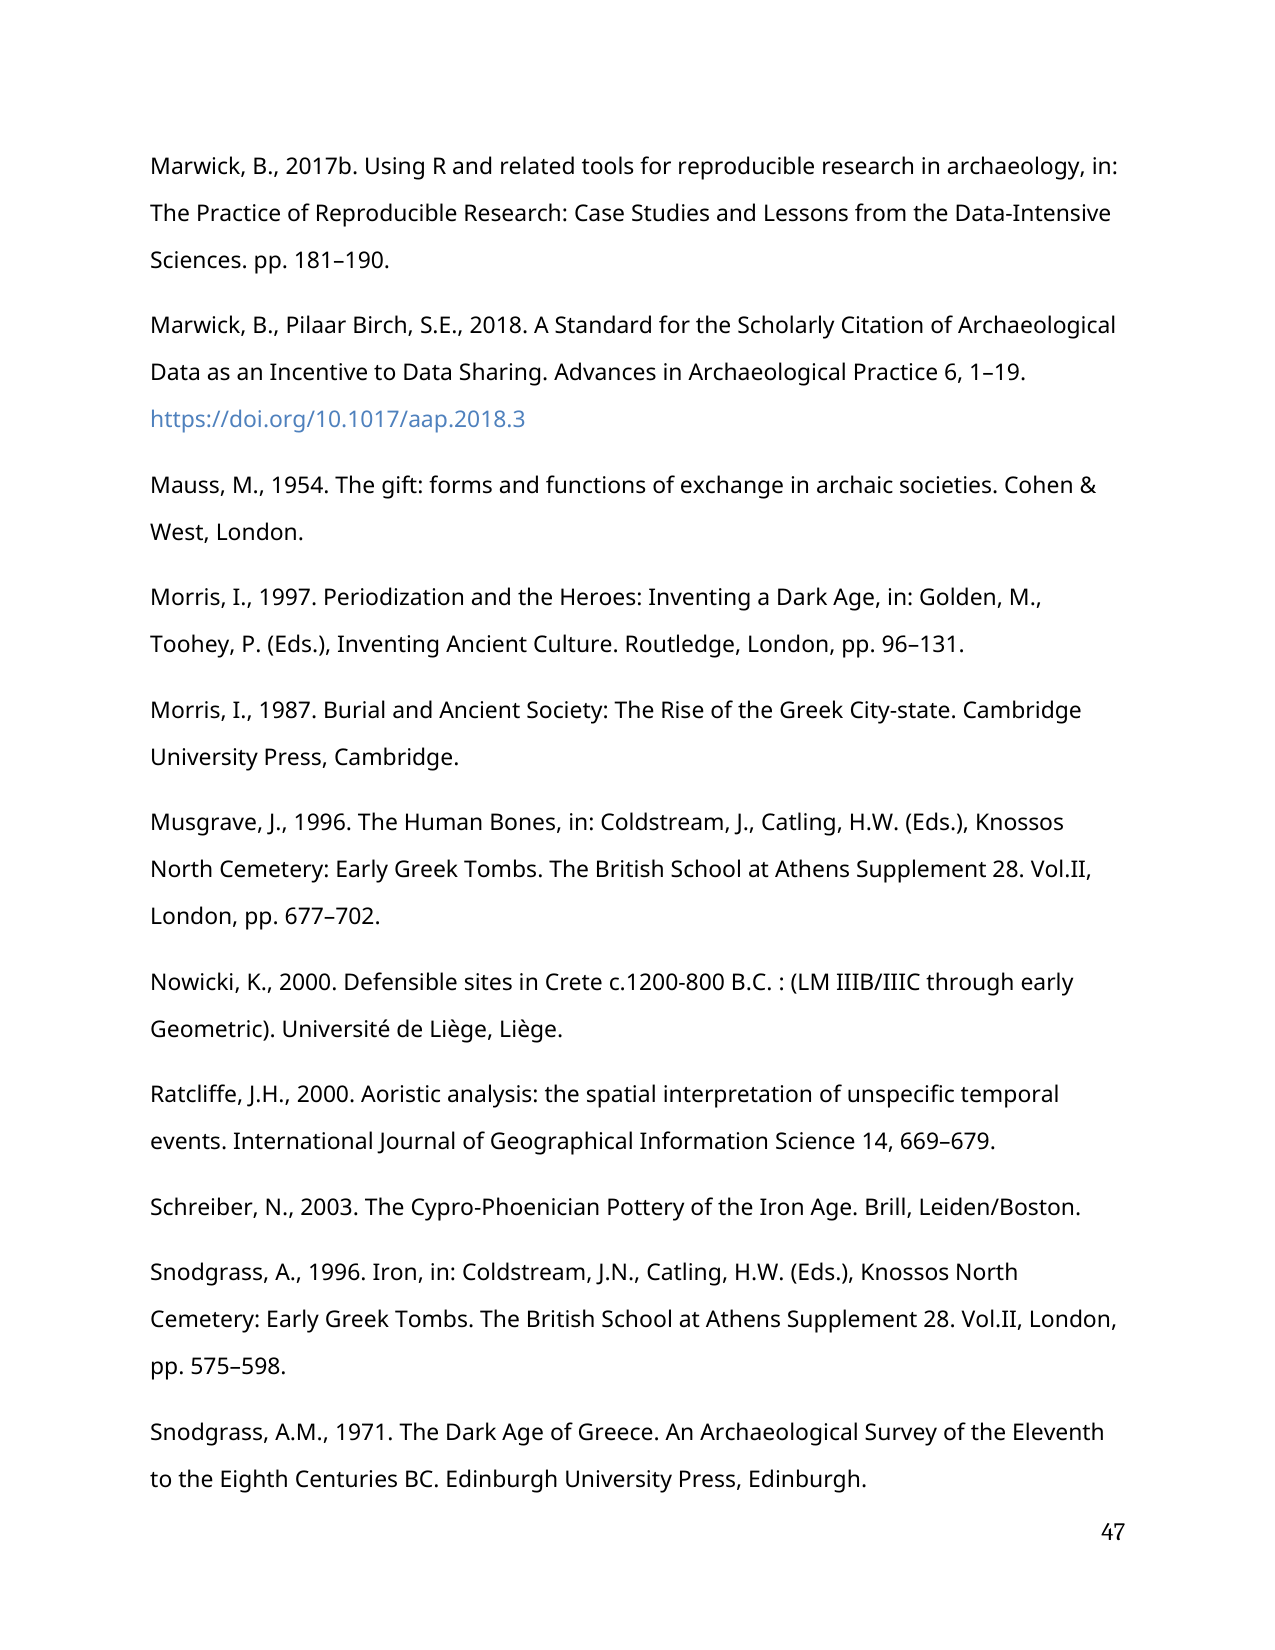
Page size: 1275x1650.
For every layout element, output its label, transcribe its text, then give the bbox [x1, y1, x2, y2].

text Nowicki, K., 2000. Defensible sites in Crete c.1200-800 B.C. : (LM IIIB/IIIC through early Geometric). Université de Liège, Liège. [150, 966, 1125, 1044]
text Marwick, B., 2017b. Using R and related tools for reproducible research in archaeology, in: The Practice of Reproducible Research: Case Studies and Lessons from the Data-Intensive Sciences. pp. 181–190. [150, 150, 1125, 275]
text Snodgrass, A., 1996. Iron, in: Coldstream, J.N., Catling, H.W. (Eds.), Knossos North Cemetery: Early Greek Tombs. The British School at Athens Supplement 28. Vol.II, London, pp. 575–598. [150, 1256, 1125, 1381]
text Snodgrass, A.M., 1971. The Dark Age of Greece. An Archaeological Survey of the Eleventh to the Eighth Centuries BC. Edinburgh University Press, Edinburgh. [150, 1416, 1125, 1494]
text Schreiber, N., 2003. The Cypro-Phoenician Pottery of the Iron Age. Brill, Leiden/Boston. [150, 1191, 1125, 1222]
text Mauss, M., 1954. The gift: forms and functions of exchange in archaic societies. Cohen & West, London. [150, 469, 1125, 547]
text Marwick, B., Pilaar Birch, S.E., 2018. A Standard for the Scholarly Citation of Archaeological Data as an Incentive to Data Sharing. Advances in Archaeological Practice 6, 1–19. https://doi.org/10.1017/aap.2018.3 [150, 309, 1125, 434]
text Morris, I., 1987. Burial and Ancient Society: The Rise of the Greek City-state. Cambridge University Press, Cambridge. [150, 694, 1125, 772]
text Morris, I., 1997. Periodization and the Heroes: Inventing a Dark Age, in: Golden, M., Toohey, P. (Eds.), Inventing Ancient Culture. Routledge, London, pp. 96–131. [150, 581, 1125, 659]
text Musgrave, J., 1996. The Human Bones, in: Coldstream, J., Catling, H.W. (Eds.), Knossos North Cemetery: Early Greek Tombs. The British School at Athens Supplement 28. Vol.II, London, pp. 677–702. [150, 806, 1125, 931]
text Ratcliffe, J.H., 2000. Aoristic analysis: the spatial interpretation of unspecific temporal events. International Journal of Geographical Information Science 14, 669–679. [150, 1078, 1125, 1156]
